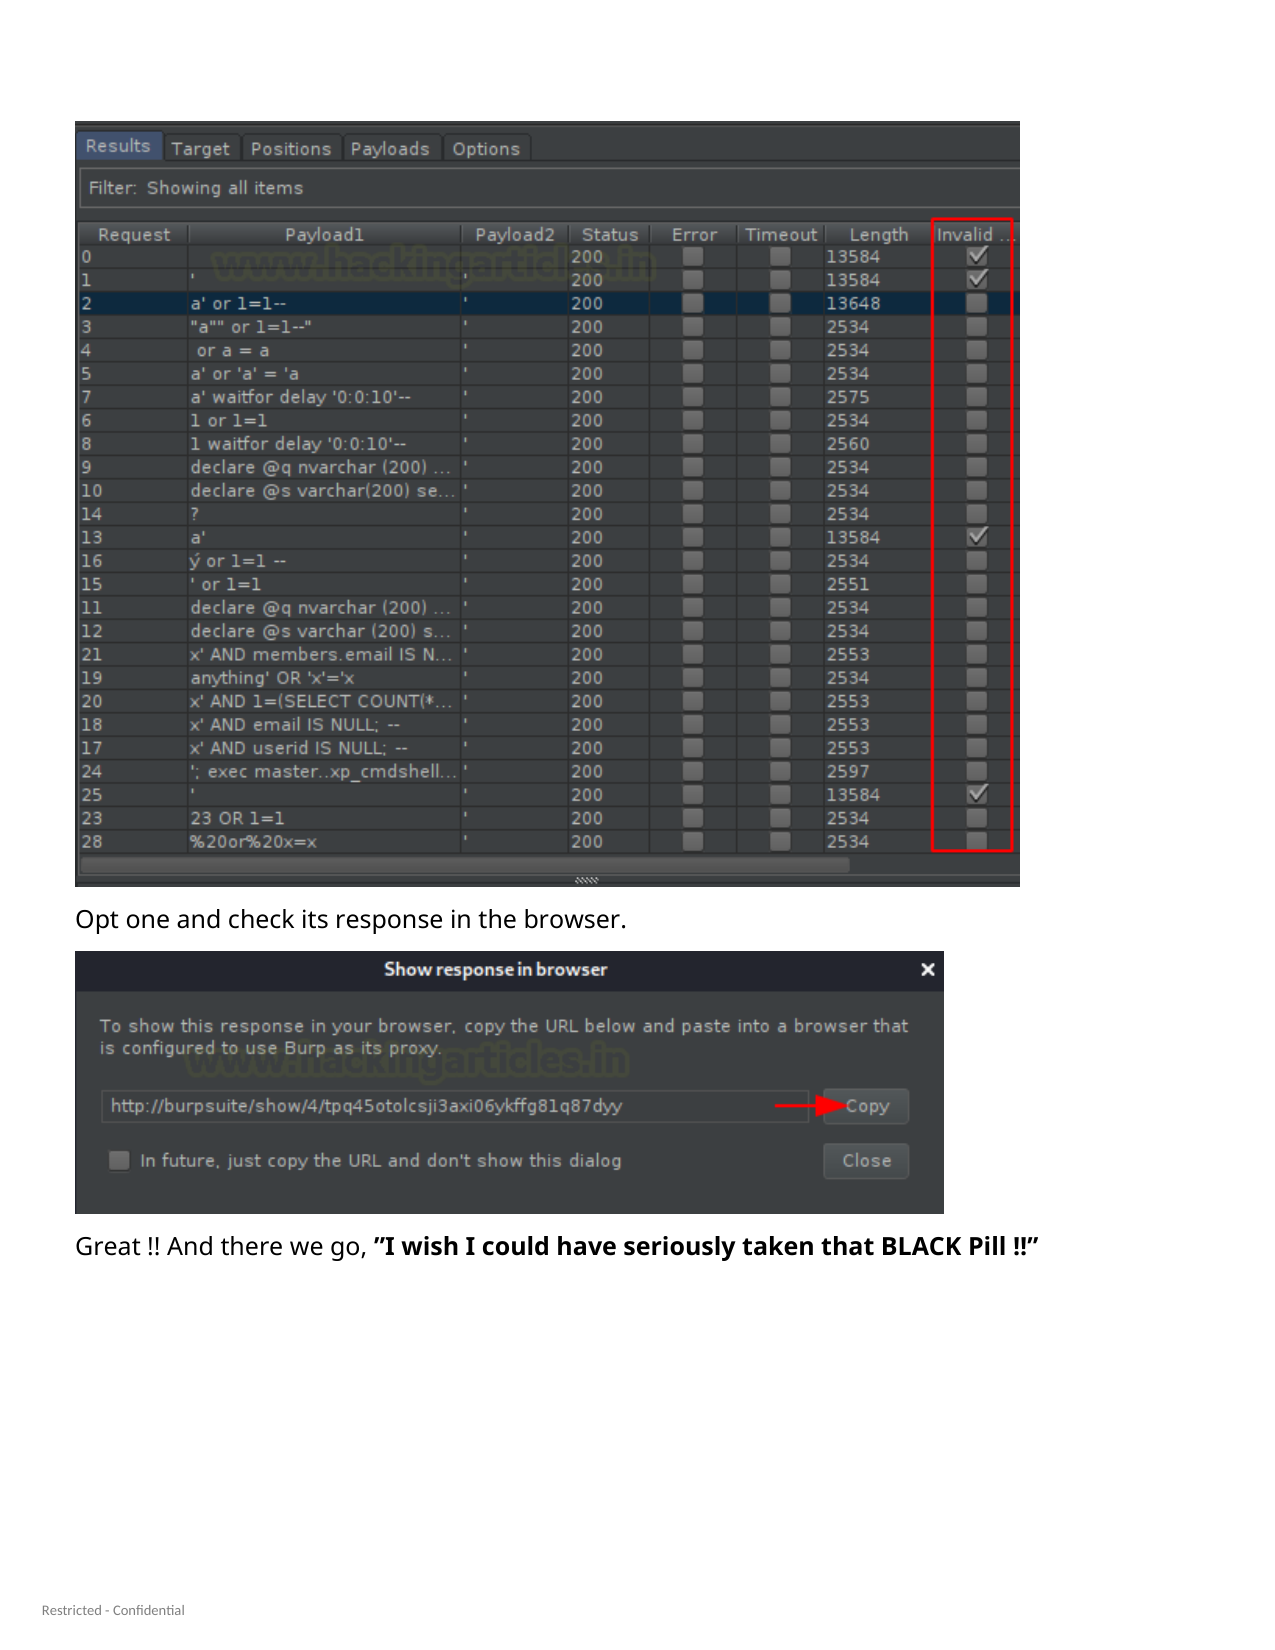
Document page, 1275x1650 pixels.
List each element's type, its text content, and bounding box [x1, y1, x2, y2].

picture [75, 121, 1020, 887]
text Great !! And there we go, ”I wish I could have seriously taken that BLACK Pill !!” [75, 1229, 1200, 1263]
picture [75, 951, 944, 1214]
text Opt one and check its response in the browser. [75, 902, 1200, 936]
